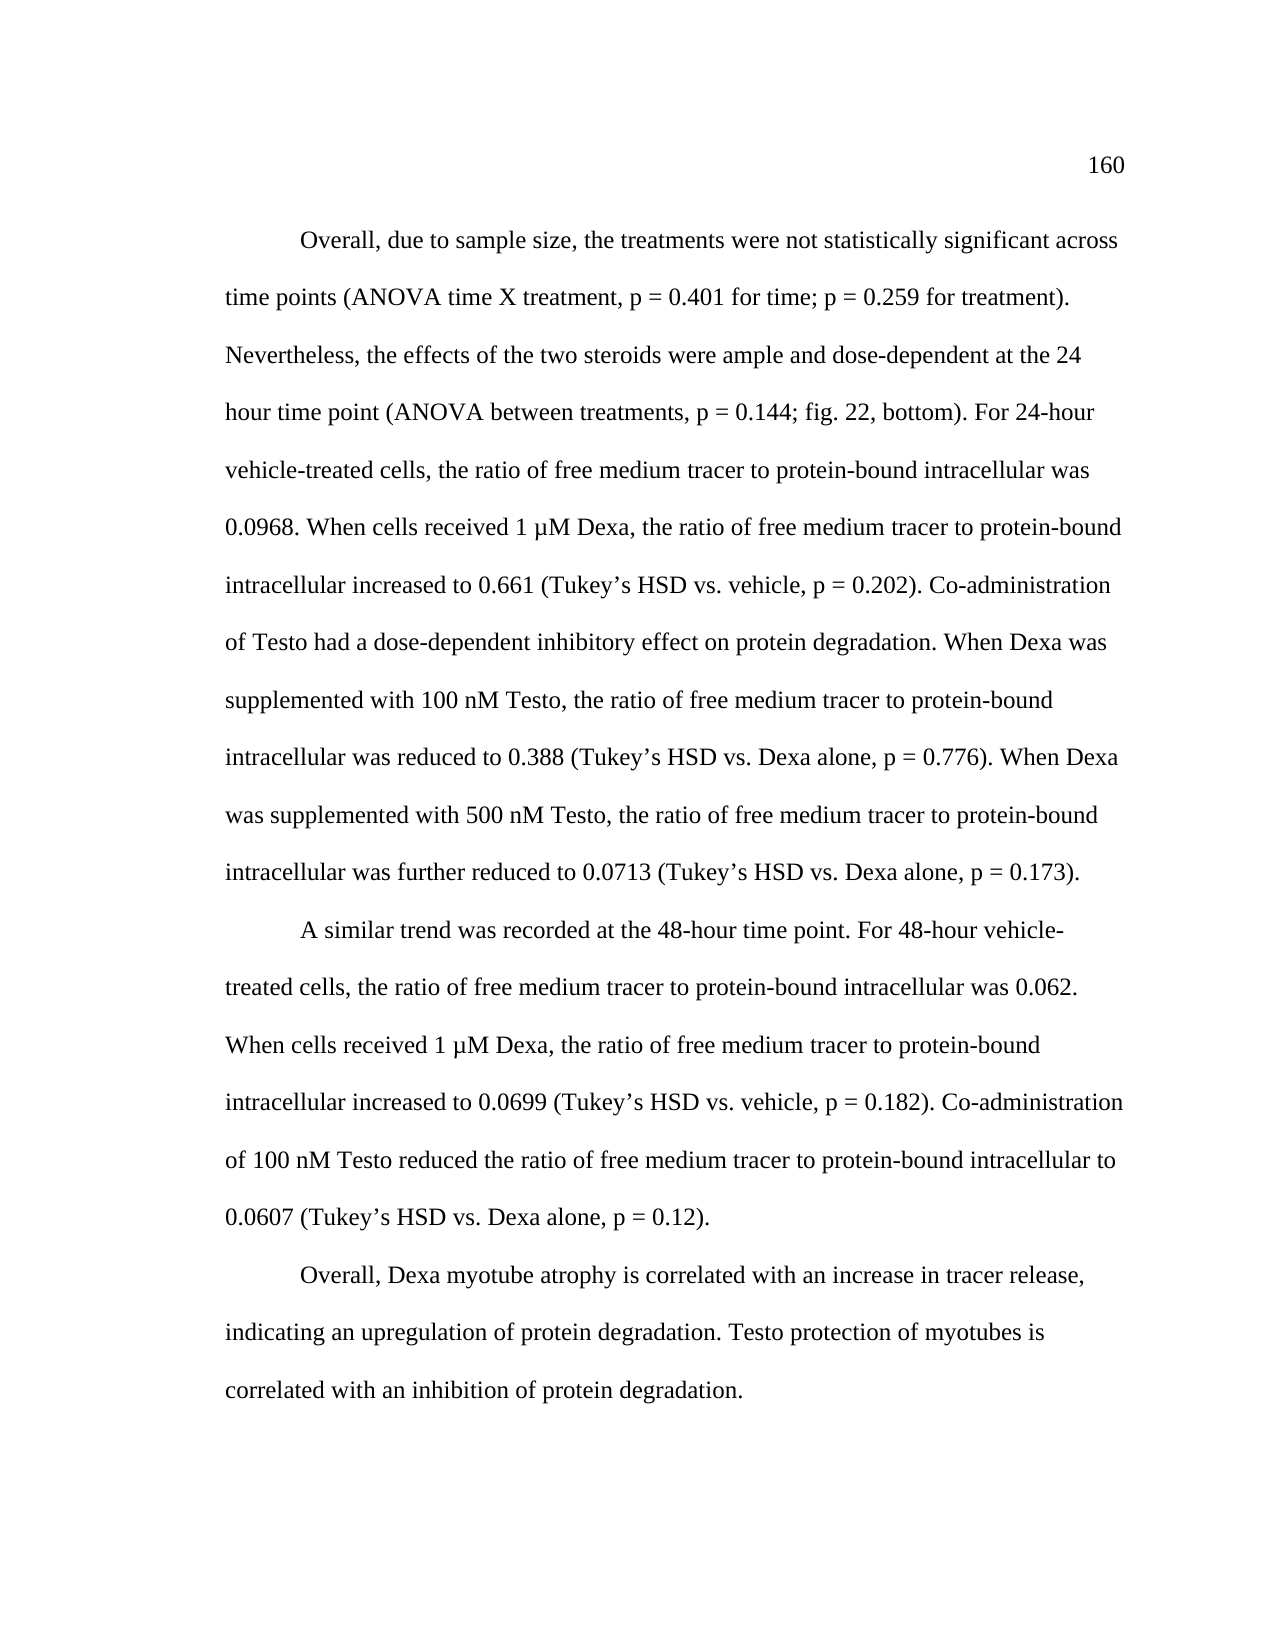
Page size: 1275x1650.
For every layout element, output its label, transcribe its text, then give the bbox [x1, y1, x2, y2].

text Overall, Dexa myotube atrophy is correlated with an increase in tracer release, indicating an upregulation of protein degradation. Testo protection of myotubes is correlated with an inhibition of protein degradation. [225, 1260, 1125, 1404]
text A similar trend was recorded at the 48-hour time point. For 48-hour vehicle-treated cells, the ratio of free medium tracer to protein-bound intracellular was 0.062. When cells received 1 µM Dexa, the ratio of free medium tracer to protein-bound intracellular increased to 0.0699 (Tukey’s HSD vs. vehicle, p = 0.182). Co-administration of 100 nM Testo reduced the ratio of free medium tracer to protein-bound intracellular to 0.0607 (Tukey’s HSD vs. Dexa alone, p = 0.12). [225, 915, 1125, 1231]
text Overall, due to sample size, the treatments were not statistically significant across time points (ANOVA time X treatment, p = 0.401 for time; p = 0.259 for treatment). Nevertheless, the effects of the two steroids were ample and dose-dependent at the 24 hour time point (ANOVA between treatments, p = 0.144; fig. 22, bottom). For 24-hour vehicle-treated cells, the ratio of free medium tracer to protein-bound intracellular was 0.0968. When cells received 1 µM Dexa, the ratio of free medium tracer to protein-bound intracellular increased to 0.661 (Tukey’s HSD vs. vehicle, p = 0.202). Co-administration of Testo had a dose-dependent inhibitory effect on protein degradation. When Dexa was supplemented with 100 nM Testo, the ratio of free medium tracer to protein-bound intracellular was reduced to 0.388 (Tukey’s HSD vs. Dexa alone, p = 0.776). When Dexa was supplemented with 500 nM Testo, the ratio of free medium tracer to protein-bound intracellular was further reduced to 0.0713 (Tukey’s HSD vs. Dexa alone, p = 0.173). [225, 225, 1125, 886]
